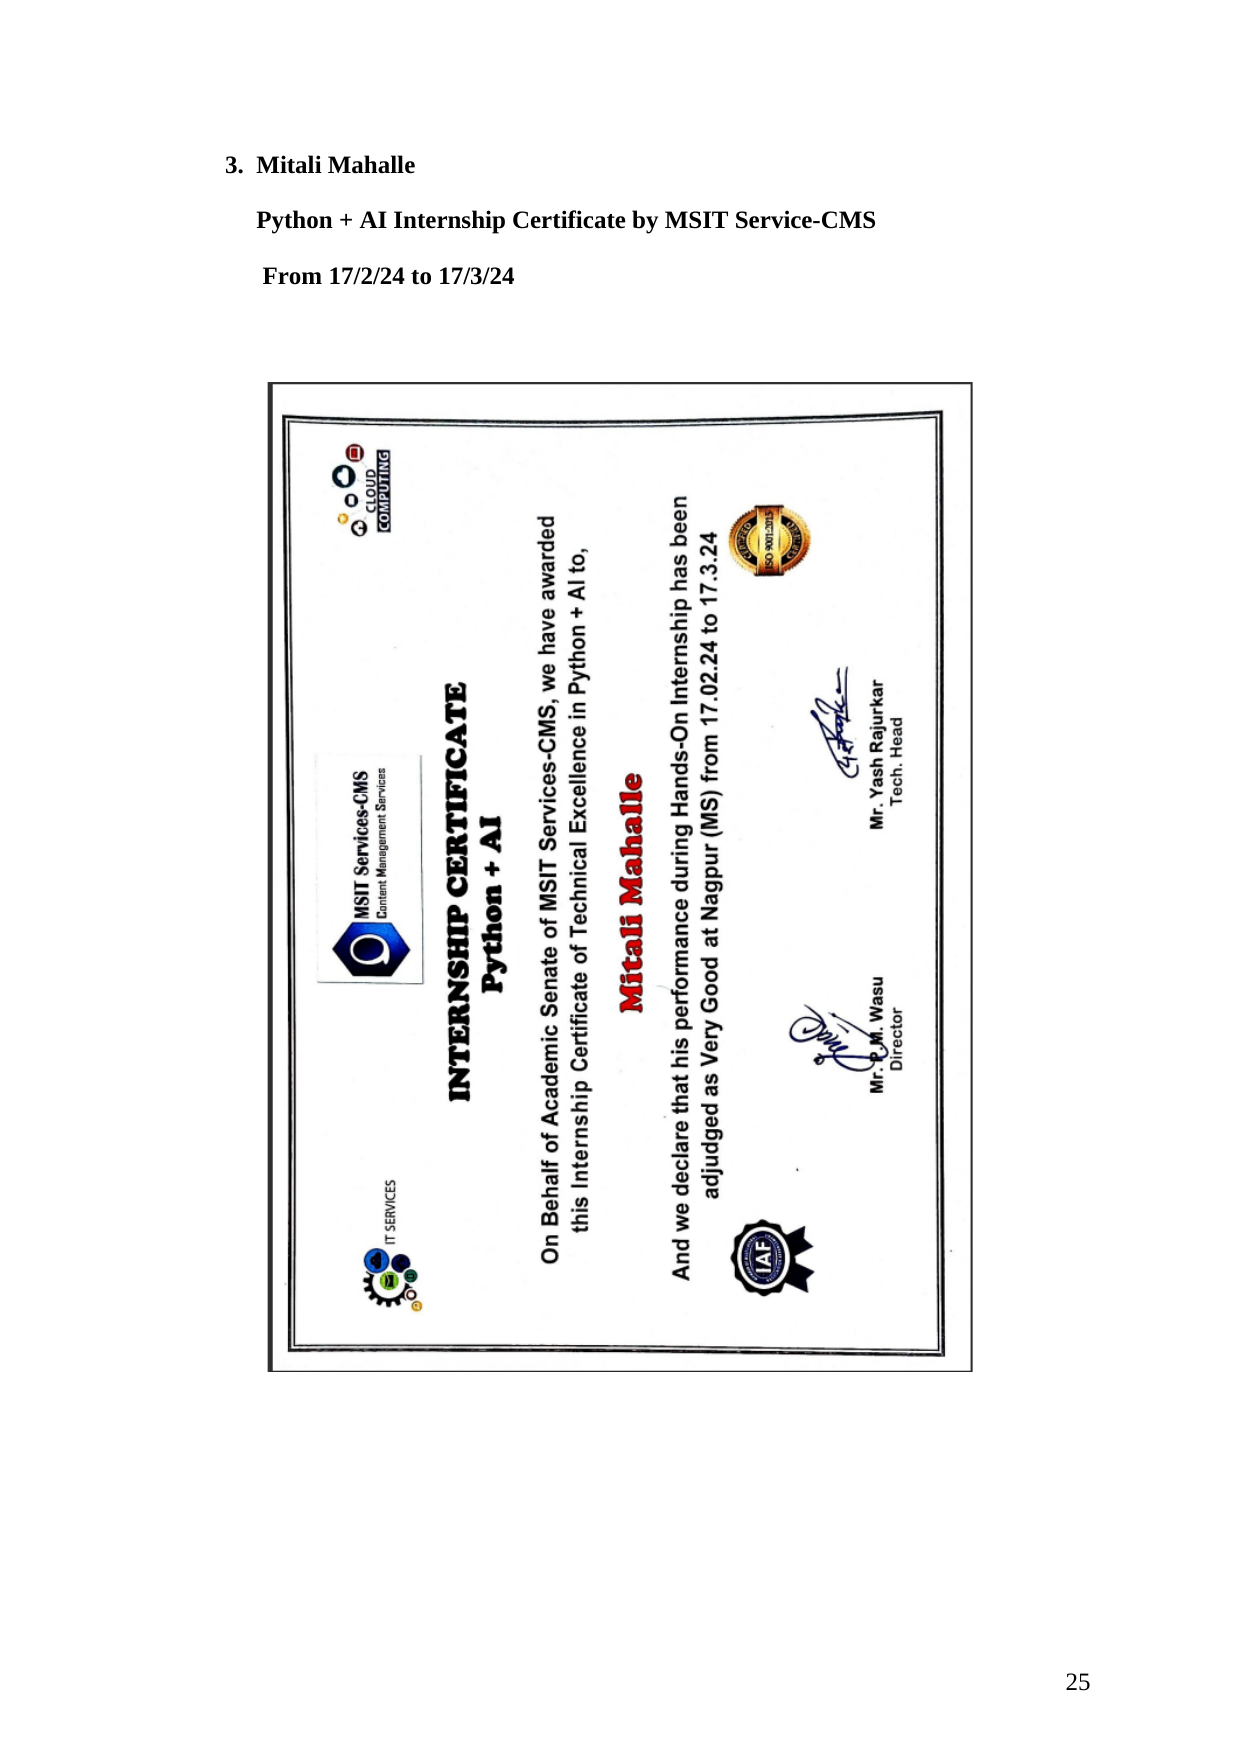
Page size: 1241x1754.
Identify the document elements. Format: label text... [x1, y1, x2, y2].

picture [267, 382, 973, 1372]
text 3. Mitali Mahalle [225, 150, 1090, 179]
text From 17/2/24 to 17/3/24 [187, 261, 1090, 290]
text Python + AI Internship Certificate by MSIT Service-CMS [187, 206, 1090, 234]
